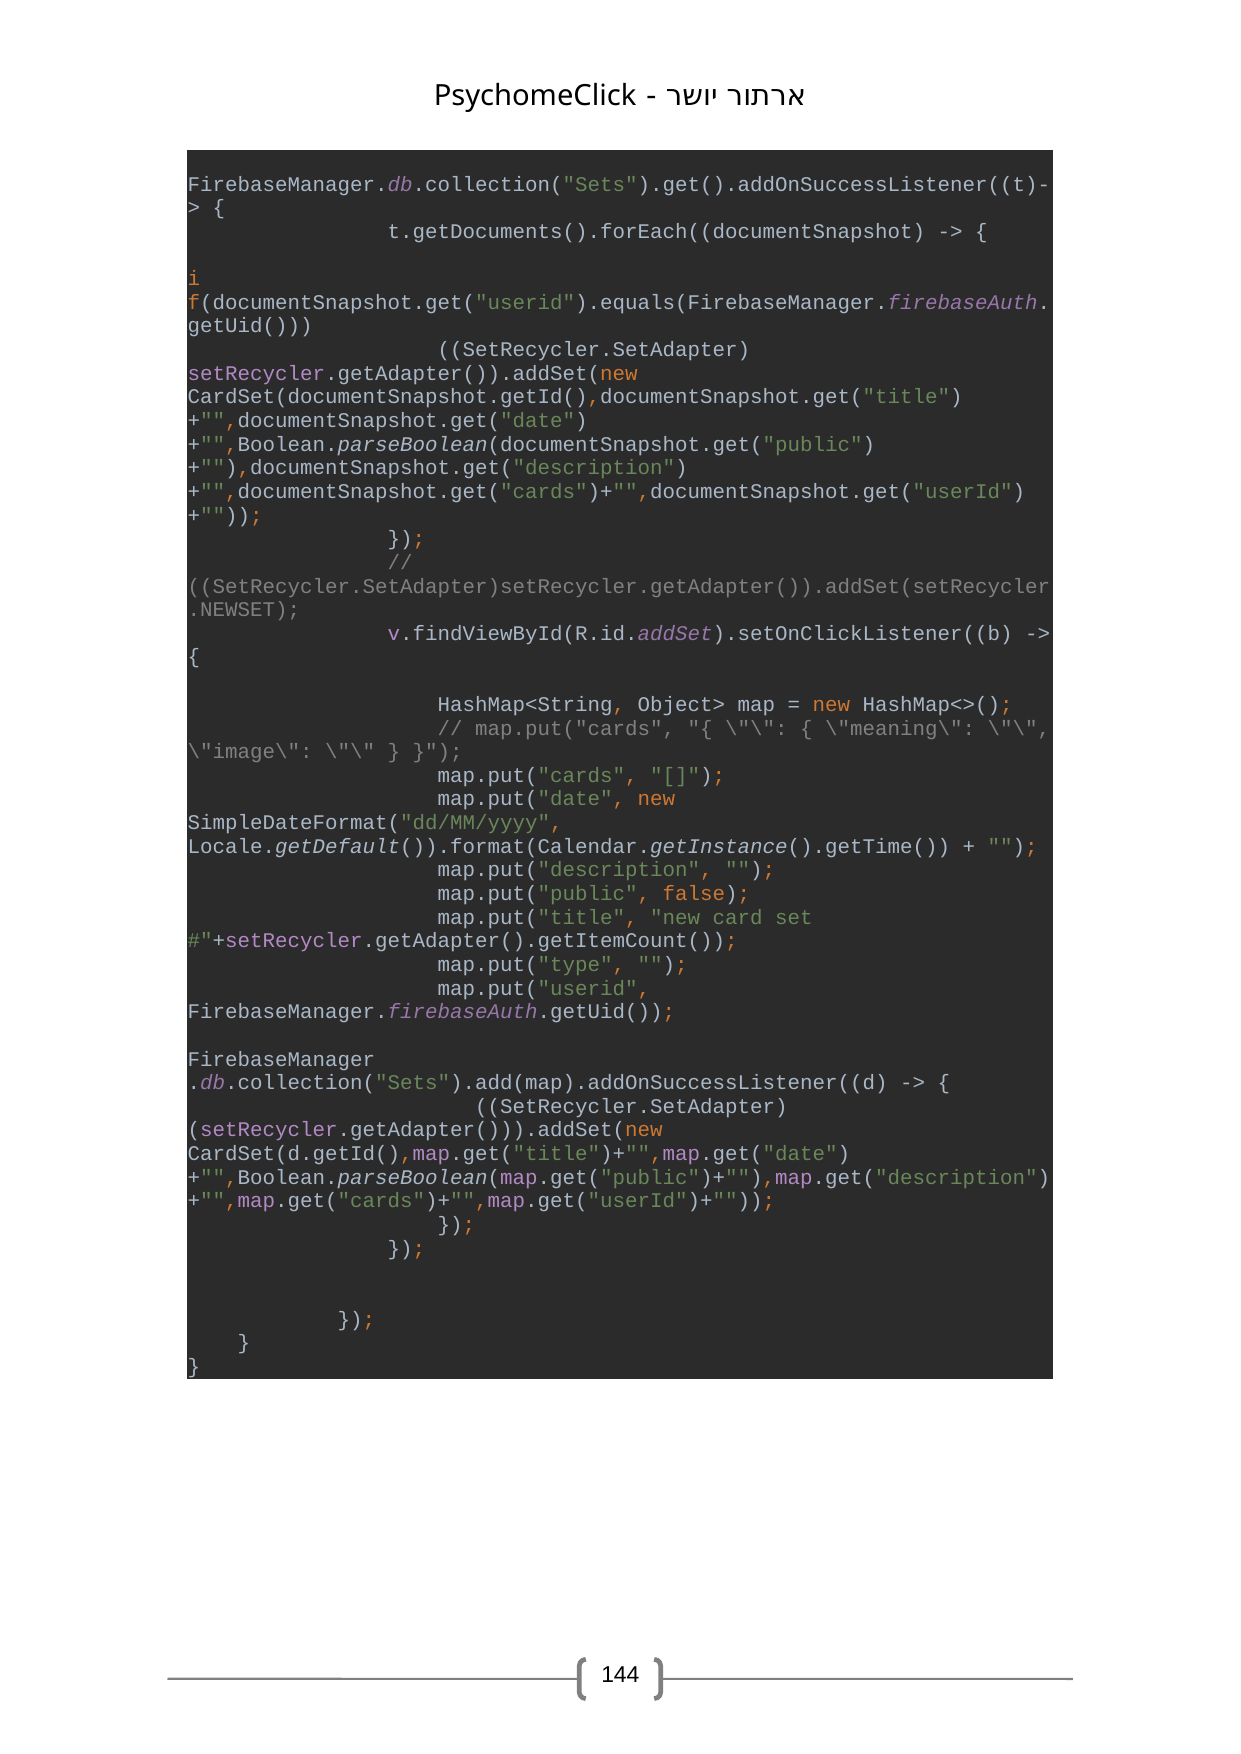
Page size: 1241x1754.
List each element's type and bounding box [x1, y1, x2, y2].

text [187, 150, 1053, 1379]
